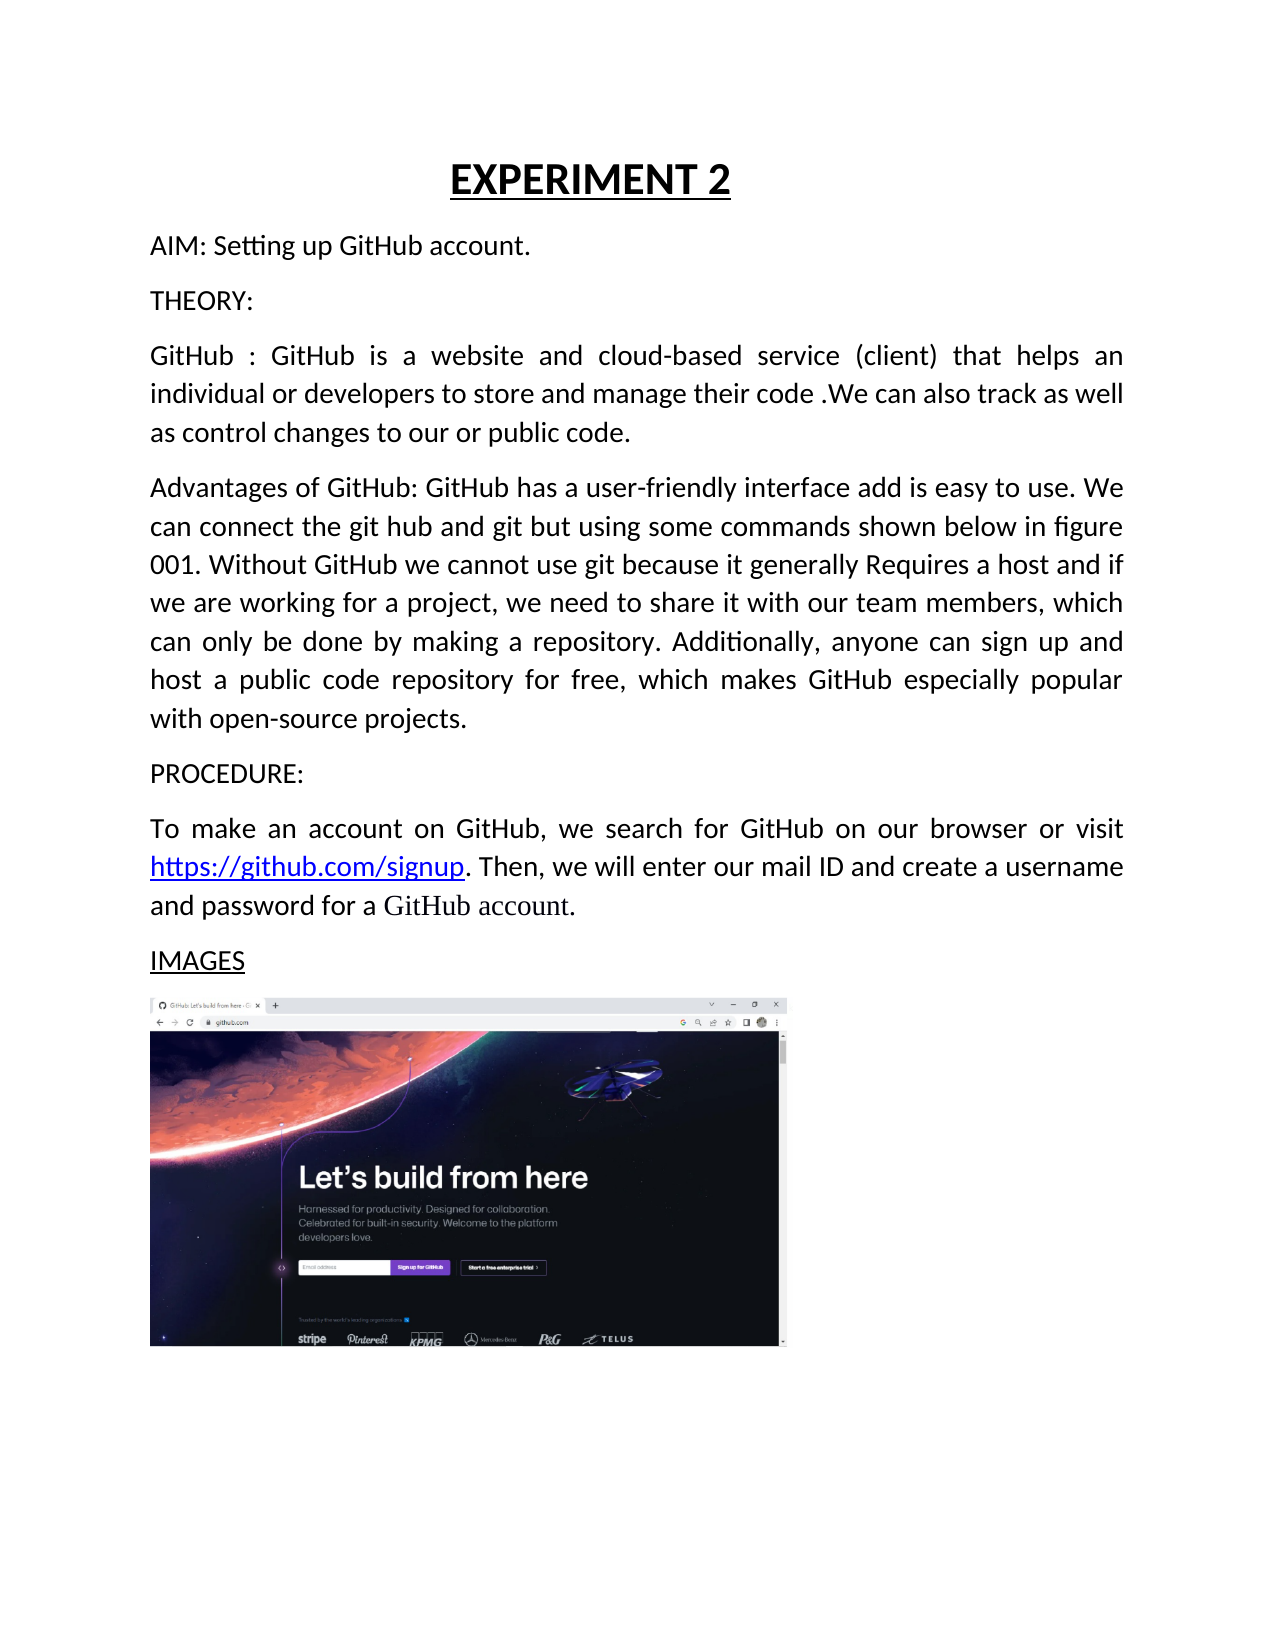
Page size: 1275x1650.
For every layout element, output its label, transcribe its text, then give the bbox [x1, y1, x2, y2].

text IMAGES [150, 942, 1125, 978]
text EXPERIMENT 2 [375, 150, 1125, 206]
text PROCEDURE: [150, 755, 1125, 791]
text THEORY: [150, 282, 1125, 318]
text GitHub : GitHub is a website and cloud-based service (client) that helps an individual or developers to store and manage their code .We can also track as well as control changes to our or public code. [150, 337, 1125, 450]
picture [150, 997, 793, 1348]
text To make an account on GitHub, we search for GitHub on our browser or visit https://github.com/signup. Then, we will enter our mail ID and create a username and password for a GitHub account. [150, 810, 1125, 922]
text AIM: Setting up GitHub account. [150, 227, 1125, 263]
text Advantages of GitHub: GitHub has a user-friendly interface add is easy to use. We can connect the git hub and git but using some commands shown below in figure 001. Without GitHub we cannot use git because it generally Requires a host and if we are working for a project, we need to share it with our team members, which can only be done by making a repository. Additionally, anyone can sign up and host a public code repository for free, which makes GitHub especially popular with open-source projects. [150, 469, 1125, 735]
